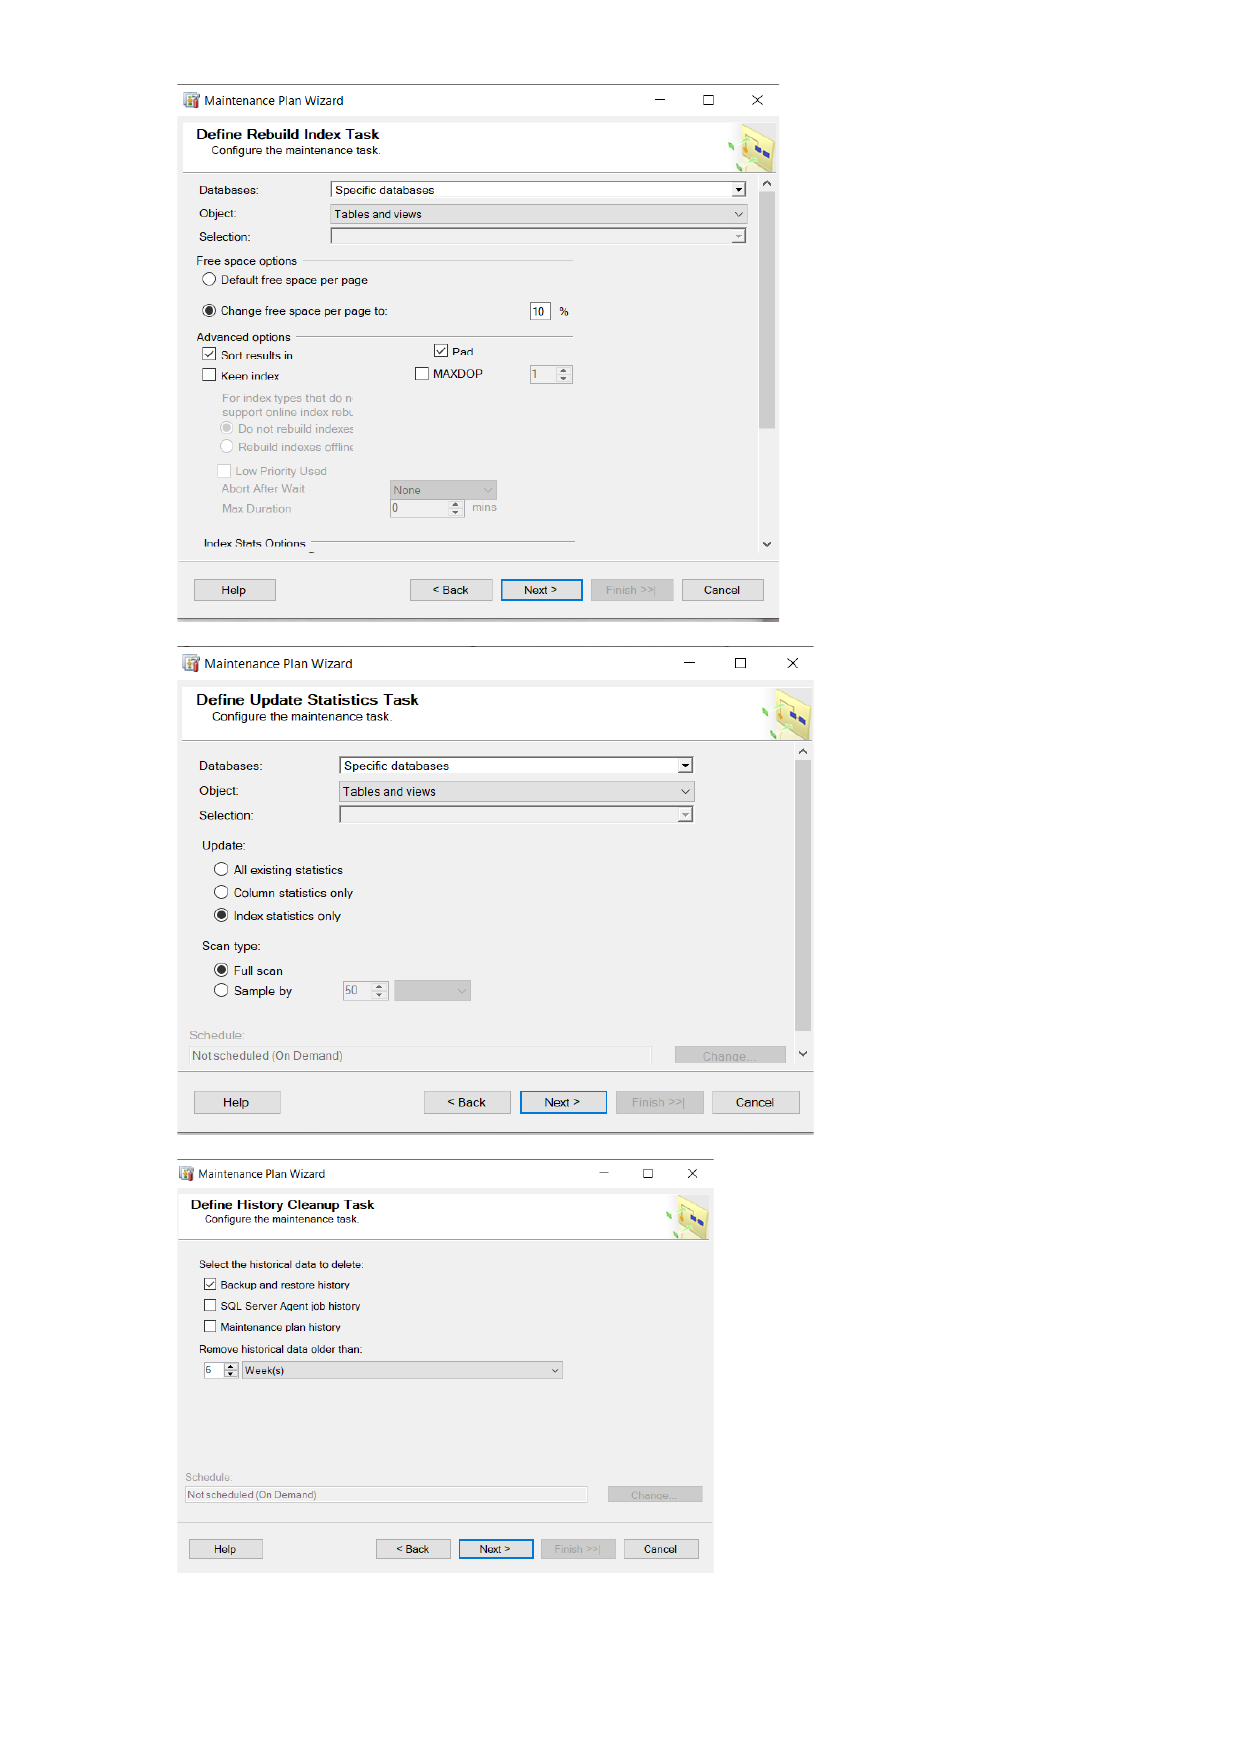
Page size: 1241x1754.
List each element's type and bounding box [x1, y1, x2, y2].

picture [177, 84, 780, 622]
picture [177, 646, 814, 1135]
picture [177, 1159, 714, 1573]
